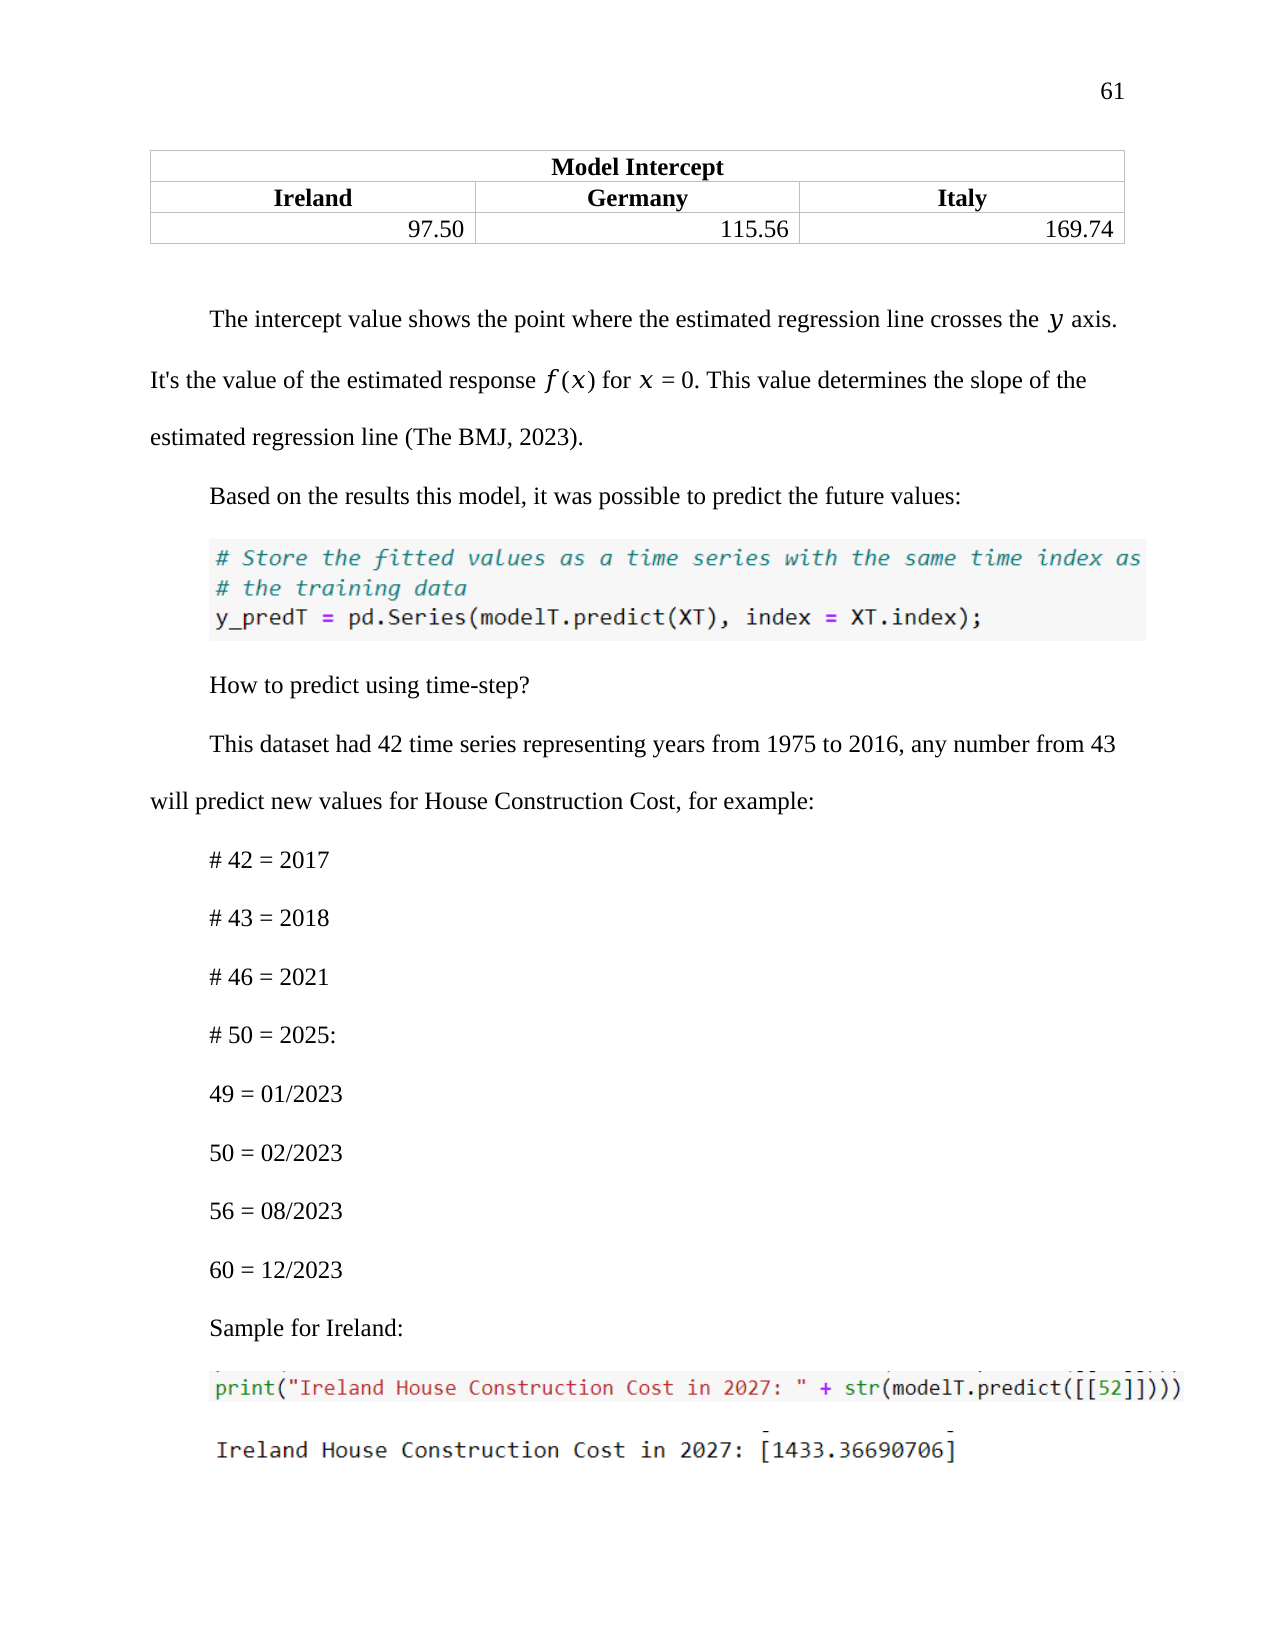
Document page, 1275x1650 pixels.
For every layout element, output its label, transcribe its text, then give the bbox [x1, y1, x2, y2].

table_cell Ireland [151, 182, 475, 212]
text 50 = 02/2023 [150, 1138, 1125, 1166]
text Based on the results this model, it was possible to predict the future values: [150, 481, 1125, 509]
text Sample for Ireland: [150, 1313, 1125, 1342]
table_cell Germany [476, 182, 799, 212]
table_cell 115.56 [476, 213, 799, 242]
text # 46 = 2021 [150, 962, 1125, 991]
text # 43 = 2018 [150, 903, 1125, 932]
text How to predict using time-step? [150, 670, 1125, 699]
picture [209, 1371, 1184, 1402]
table_cell 97.50 [151, 213, 475, 242]
text The intercept value shows the point where the estimated regression line crosses the 𝑦 axis. It's the value of the estimated response 𝑓(𝑥) for 𝑥 = 0. This value determines the slope of the estimated regression line (The BMJ, 2023). [150, 303, 1125, 451]
table_header Model Intercept [151, 151, 1124, 181]
picture [209, 1431, 956, 1464]
table_cell Italy [800, 182, 1124, 212]
text 60 = 12/2023 [150, 1255, 1125, 1283]
text # 50 = 2025: [150, 1021, 1125, 1049]
text 49 = 01/2023 [150, 1079, 1125, 1108]
table_cell 169.74 [800, 213, 1124, 242]
text # 42 = 2017 [150, 845, 1125, 874]
text 56 = 08/2023 [150, 1196, 1125, 1225]
picture [209, 539, 1147, 641]
text This dataset had 42 time series representing years from 1975 to 2016, any number from 43 will predict new values for House Construction Cost, for example: [150, 729, 1125, 815]
